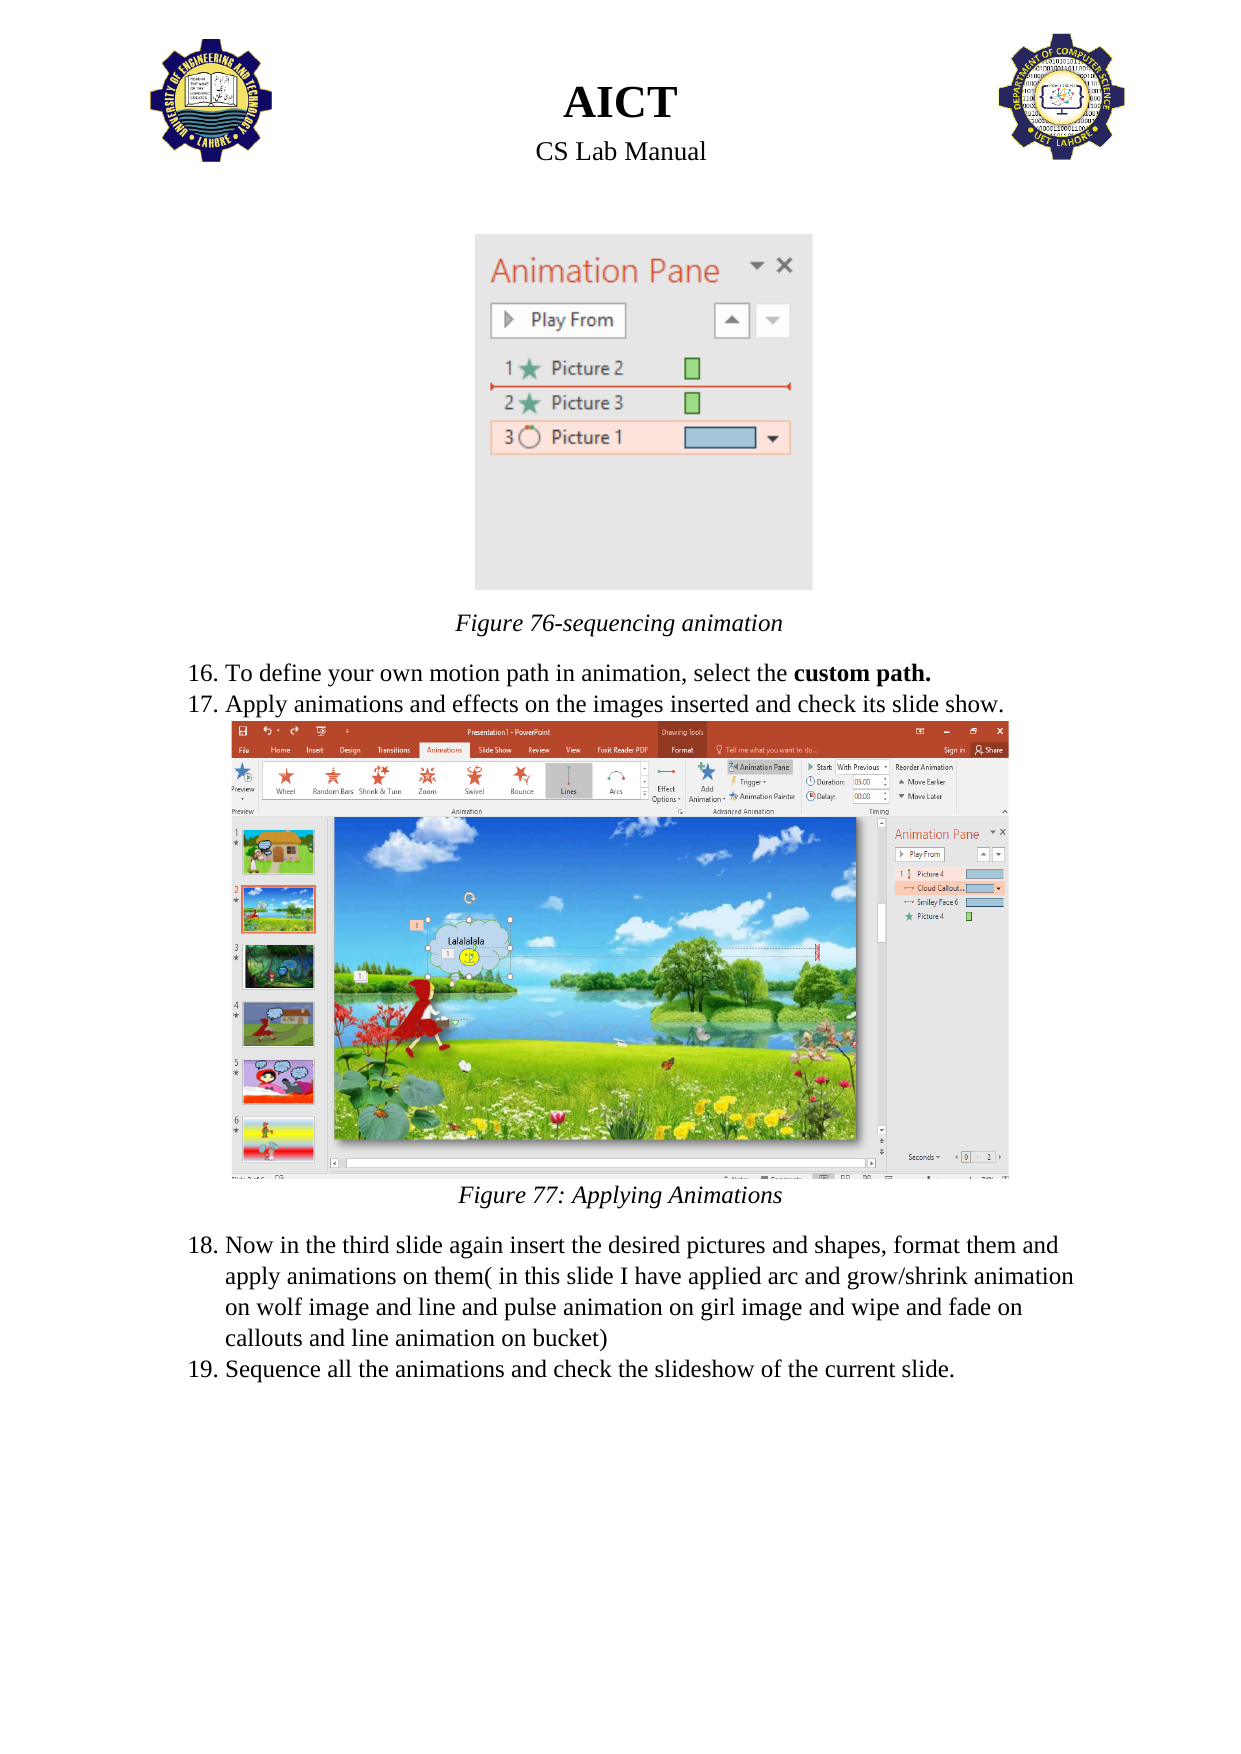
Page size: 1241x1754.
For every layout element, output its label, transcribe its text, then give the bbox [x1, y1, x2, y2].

list To define your own motion path in animation, select the custom path. [187, 658, 1090, 686]
picture [150, 39, 272, 162]
list Apply animations and effects on the images inserted and check its slide show. [187, 689, 1090, 717]
text Figure 77: Applying Animations [150, 1181, 1090, 1209]
list Sequence all the animations and check the slideshow of the current slide. [187, 1354, 1090, 1383]
text Figure 76-sequencing animation [150, 608, 1090, 637]
list Now in the third slide again insert the desired pictures and shapes, format them and apply animations on them( in this slide I have applied arc and grow/shrink animation on wolf image and line and pulse animation on girl image and wipe and fade on callouts and line animation on bucket) [187, 1230, 1090, 1352]
picture [231, 721, 1009, 1179]
picture [475, 234, 813, 590]
picture [998, 33, 1125, 160]
